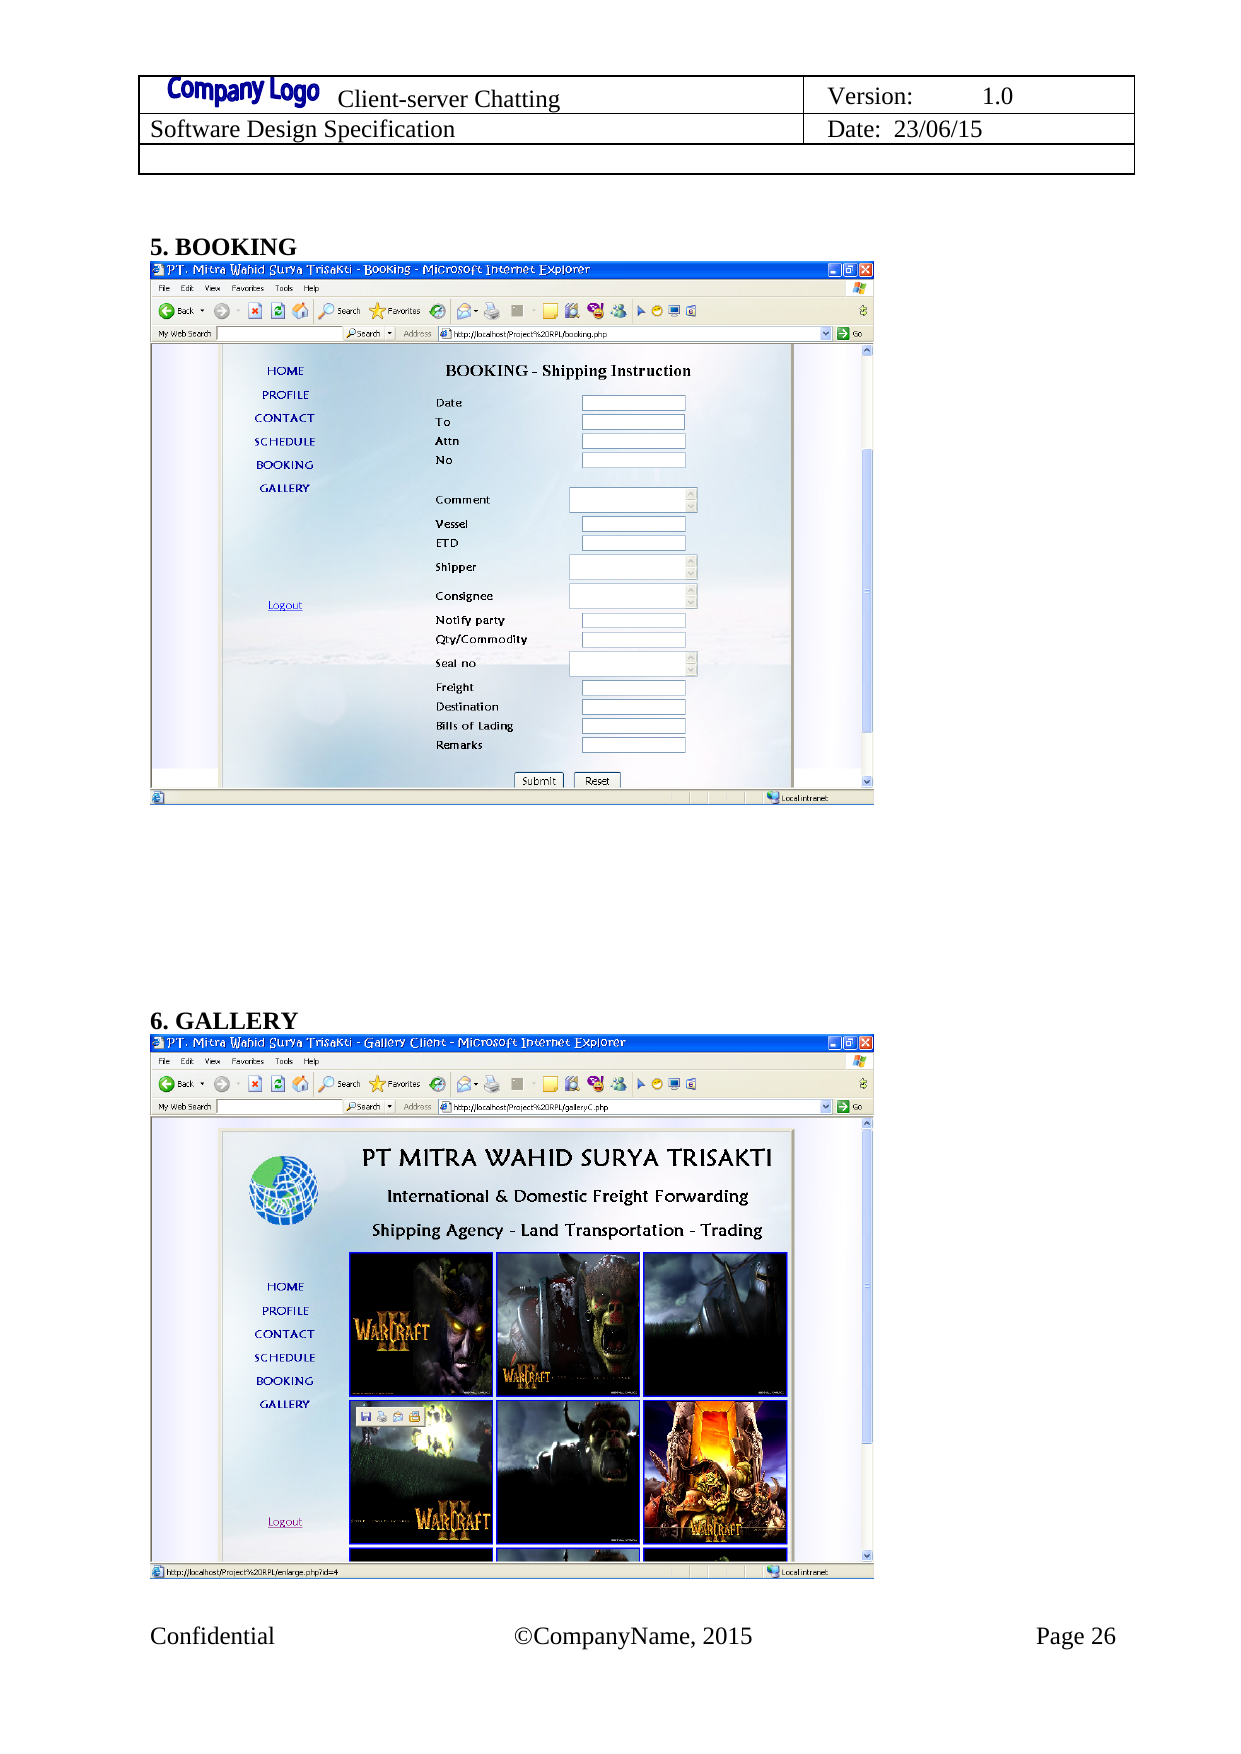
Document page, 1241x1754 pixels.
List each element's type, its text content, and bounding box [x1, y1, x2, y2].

text 6. GALLERY [150, 1006, 1090, 1035]
text 5. BOOKING [150, 232, 1090, 261]
picture [150, 1034, 874, 1579]
picture [150, 261, 874, 805]
